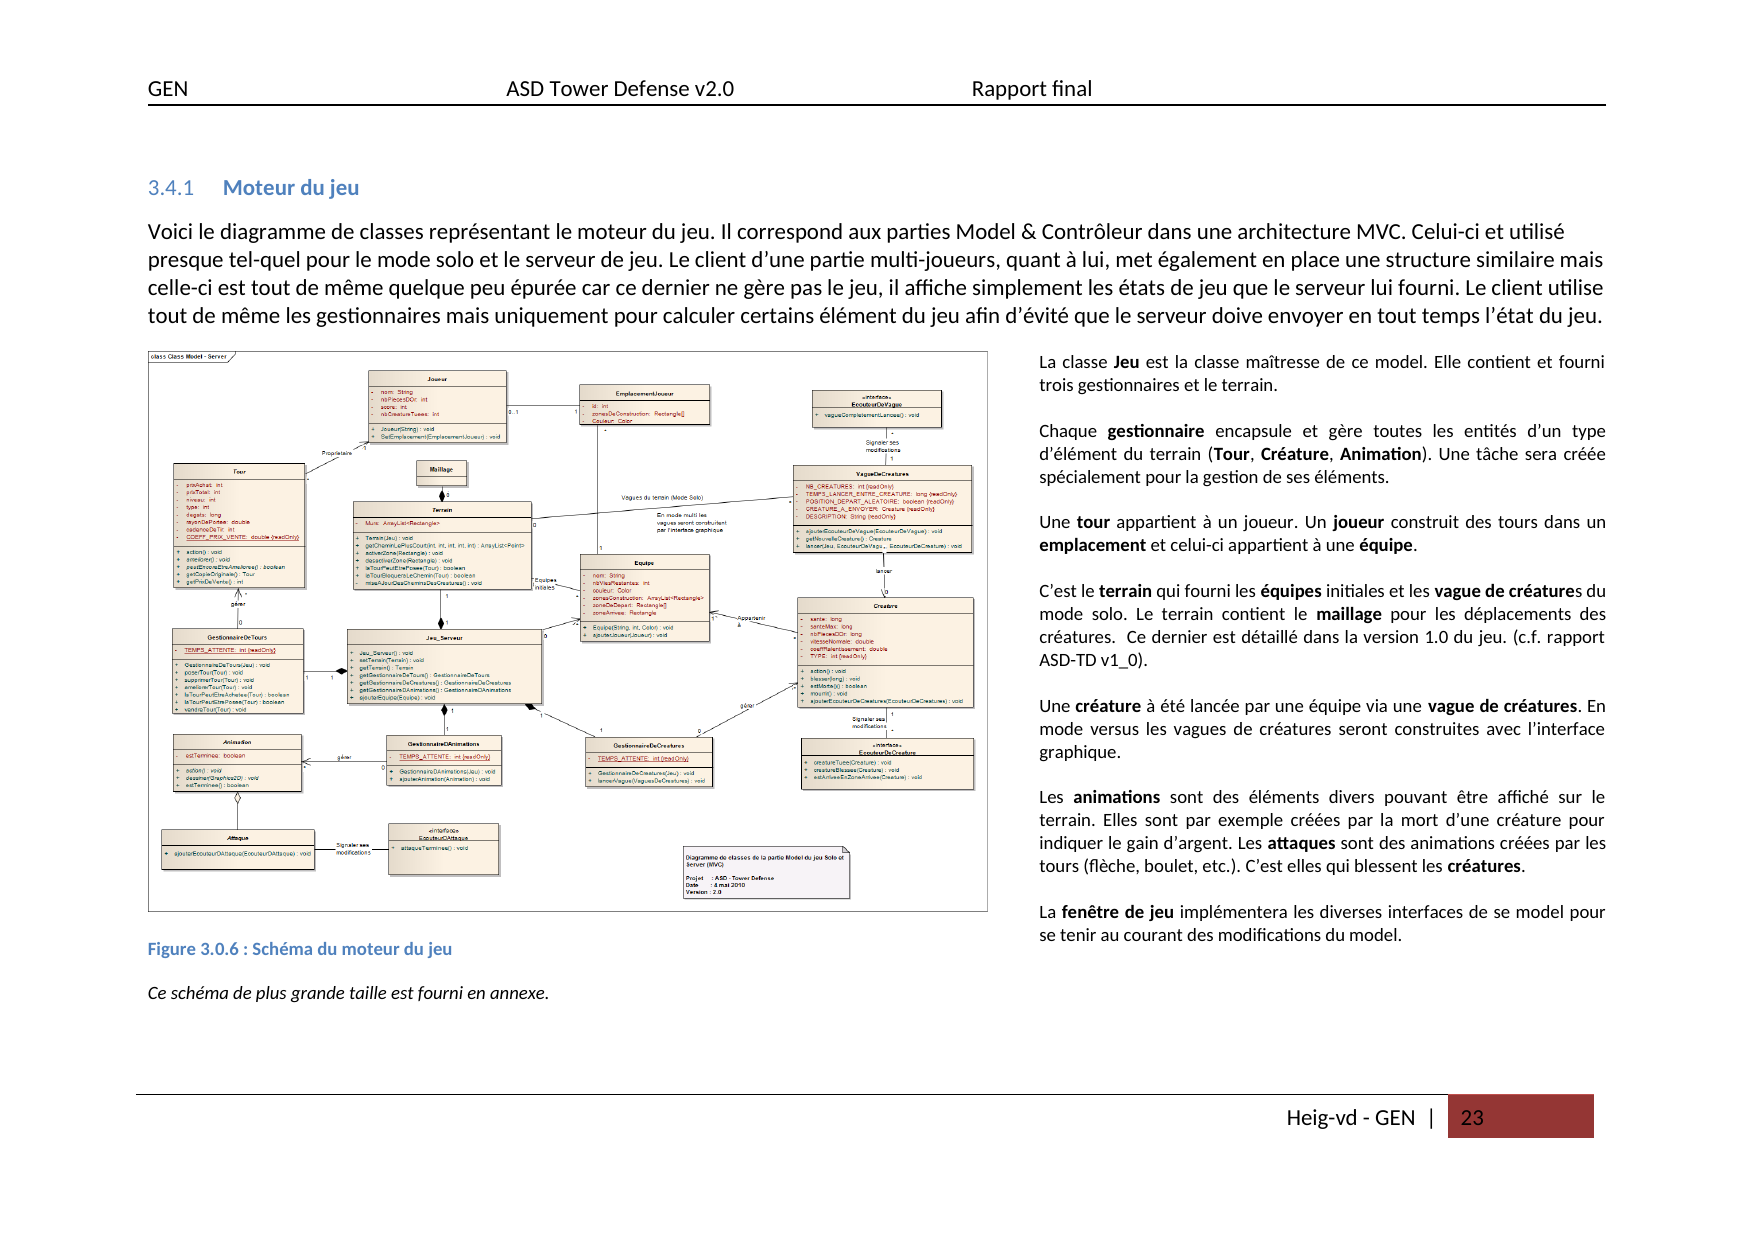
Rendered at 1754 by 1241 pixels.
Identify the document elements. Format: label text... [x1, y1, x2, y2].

table_header Figure 3.. : Schéma du moteur du jeu Ce schéma de plus grande taille est fourni en annexe. [136, 350, 1028, 1027]
picture [147, 350, 988, 912]
text Voici le diagramme de classes représentant le moteur du jeu. Il correspond aux parties Model & Contrôleur dans une architecture MVC. Celui-ci et utilisé presque tel-quel pour le mode solo et le serveur de jeu. Le client d’une partie multi-joueurs, quant à lui, met également en place une structure similaire mais celle-ci est tout de même quelque peu épurée car ce dernier ne gère pas le jeu, il affiche simplement les états de jeu que le serveur lui fourni. Le client utilise tout de même les gestionnaires mais uniquement pour calculer certains élément du jeu afin d’évité que le serveur doive envoyer en tout temps l’état du jeu. [148, 217, 1606, 329]
table_header La classe Jeu est la classe maîtresse de ce model. Elle contient et fourni trois gestionnaires et le terrain. Chaque gestionnaire encapsule et gère toutes les entités d’un type d’élément du terrain (Tour, Créature, Animation). Une tâche sera créée spécialement pour la gestion de ses éléments. Une tour appartient à un joueur. Un joueur construit des tours dans un emplacement et celui-ci appartient à une équipe. C’est le terrain qui fourni les équipes initiales et les vague de créatures du mode solo. Le terrain contient le maillage pour les déplacements des créatures. Ce dernier est détaillé dans la version 1.0 du jeu. (c.f. rapport ASD-TD v1_0). Une créature à été lancée par une équipe via une vague de créatures. En mode versus les vagues de créatures seront construites avec l’interface graphique. Les animations sont des éléments divers pouvant être affiché sur le terrain. Elles sont par exemple créées par la mort d’une créature pour indiquer le gain d’argent. Les attaques sont des animations créées par les tours (flèche, boulet, etc.). C’est elles qui blessent les créatures. La fenêtre de jeu implémentera les diverses interfaces de se model pour se tenir au courant des modifications du model. [1028, 350, 1617, 1027]
subtitle Moteur du jeu [148, 173, 1606, 201]
